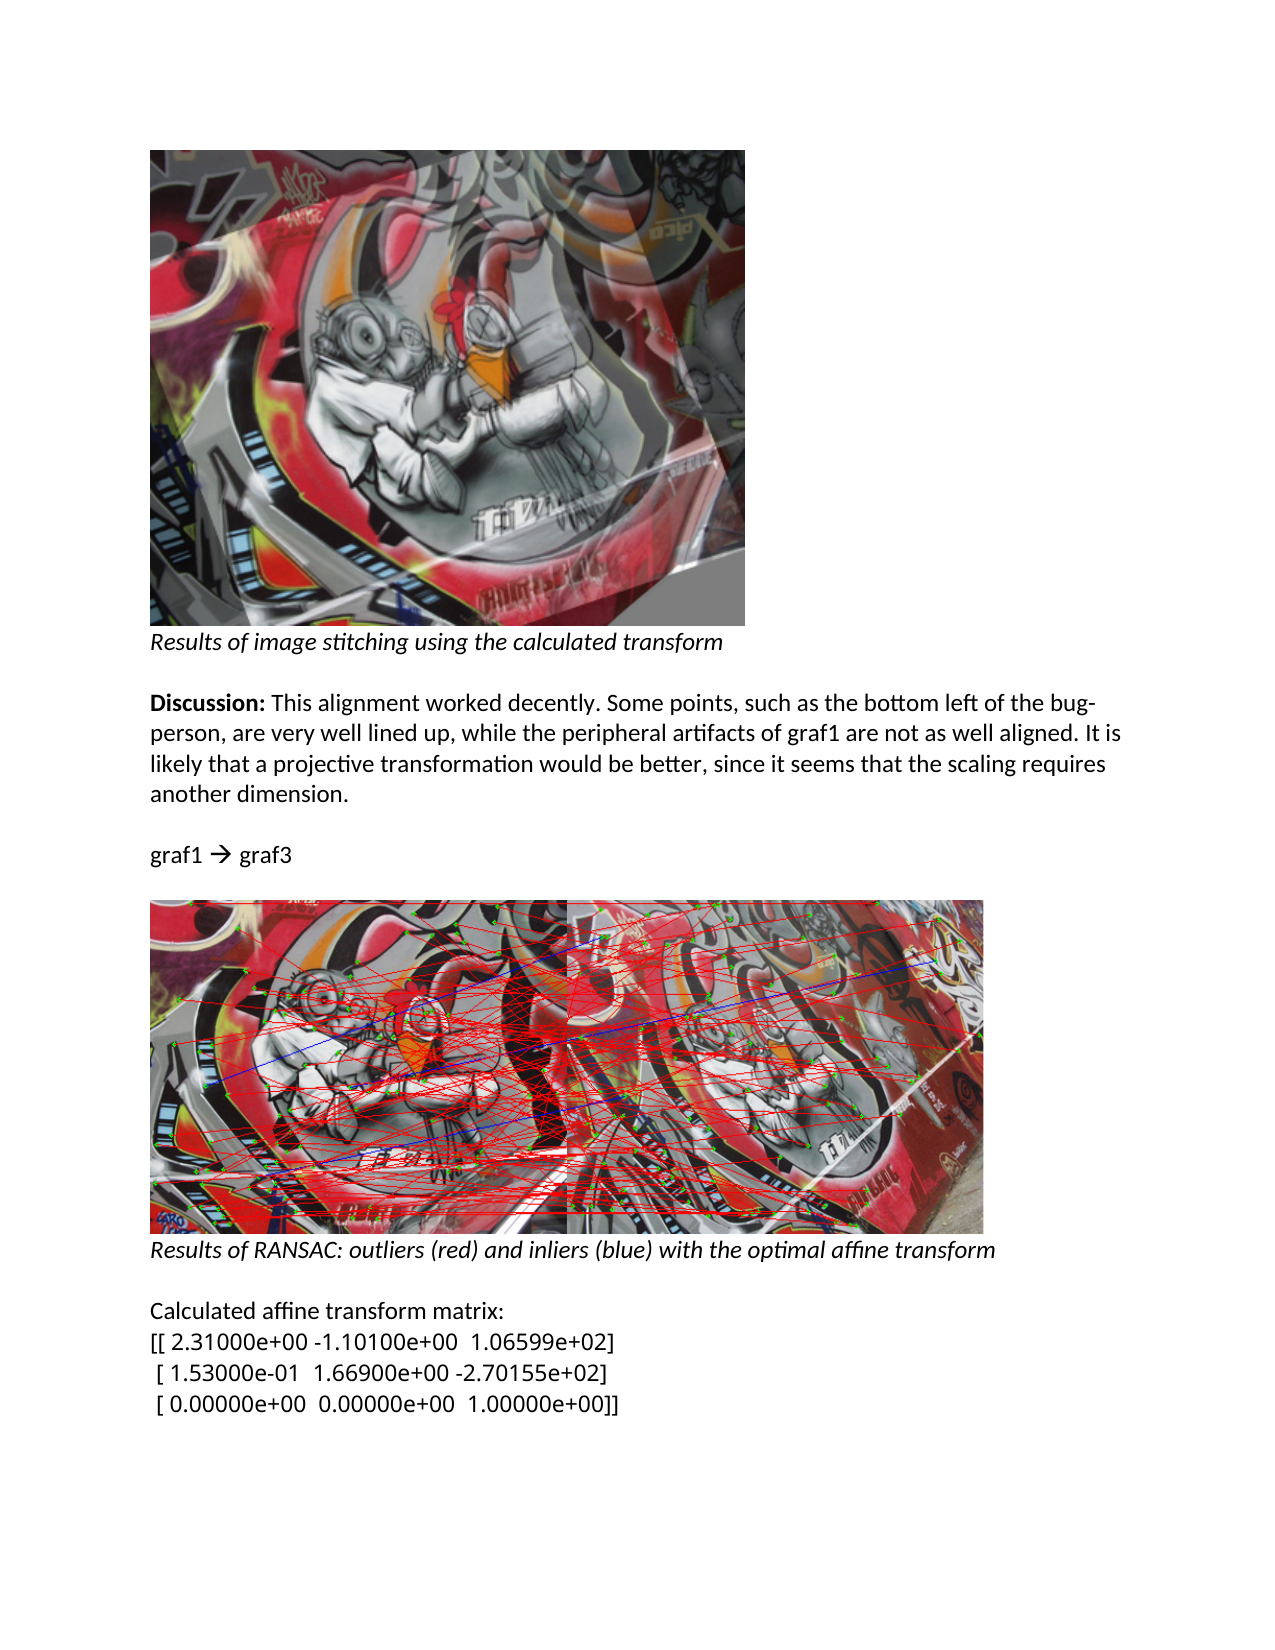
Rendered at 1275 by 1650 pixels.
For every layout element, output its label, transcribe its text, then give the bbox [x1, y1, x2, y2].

text Discussion: This alignment worked decently. Some points, such as the bottom left of the bug-person, are very well lined up, while the peripheral artifacts of graf1 are not as well aligned. It is likely that a projective transformation would be better, since it seems that the scaling requires another dimension. [150, 687, 1125, 809]
text Results of RANSAC: outliers (red) and inliers (blue) with the optimal affine transform [150, 1234, 1125, 1264]
text Calculated affine transform matrix: [150, 1295, 1125, 1325]
text [ 0.00000e+00 0.00000e+00 1.00000e+00]] [150, 1388, 1125, 1419]
picture [150, 150, 745, 626]
text graf1 graf3 [150, 839, 1125, 870]
picture [150, 900, 984, 1234]
text [[ 2.31000e+00 -1.10100e+00 1.06599e+02] [150, 1325, 1125, 1357]
text Results of image stitching using the calculated transform [150, 626, 1125, 656]
text [ 1.53000e-01 1.66900e+00 -2.70155e+02] [150, 1357, 1125, 1388]
